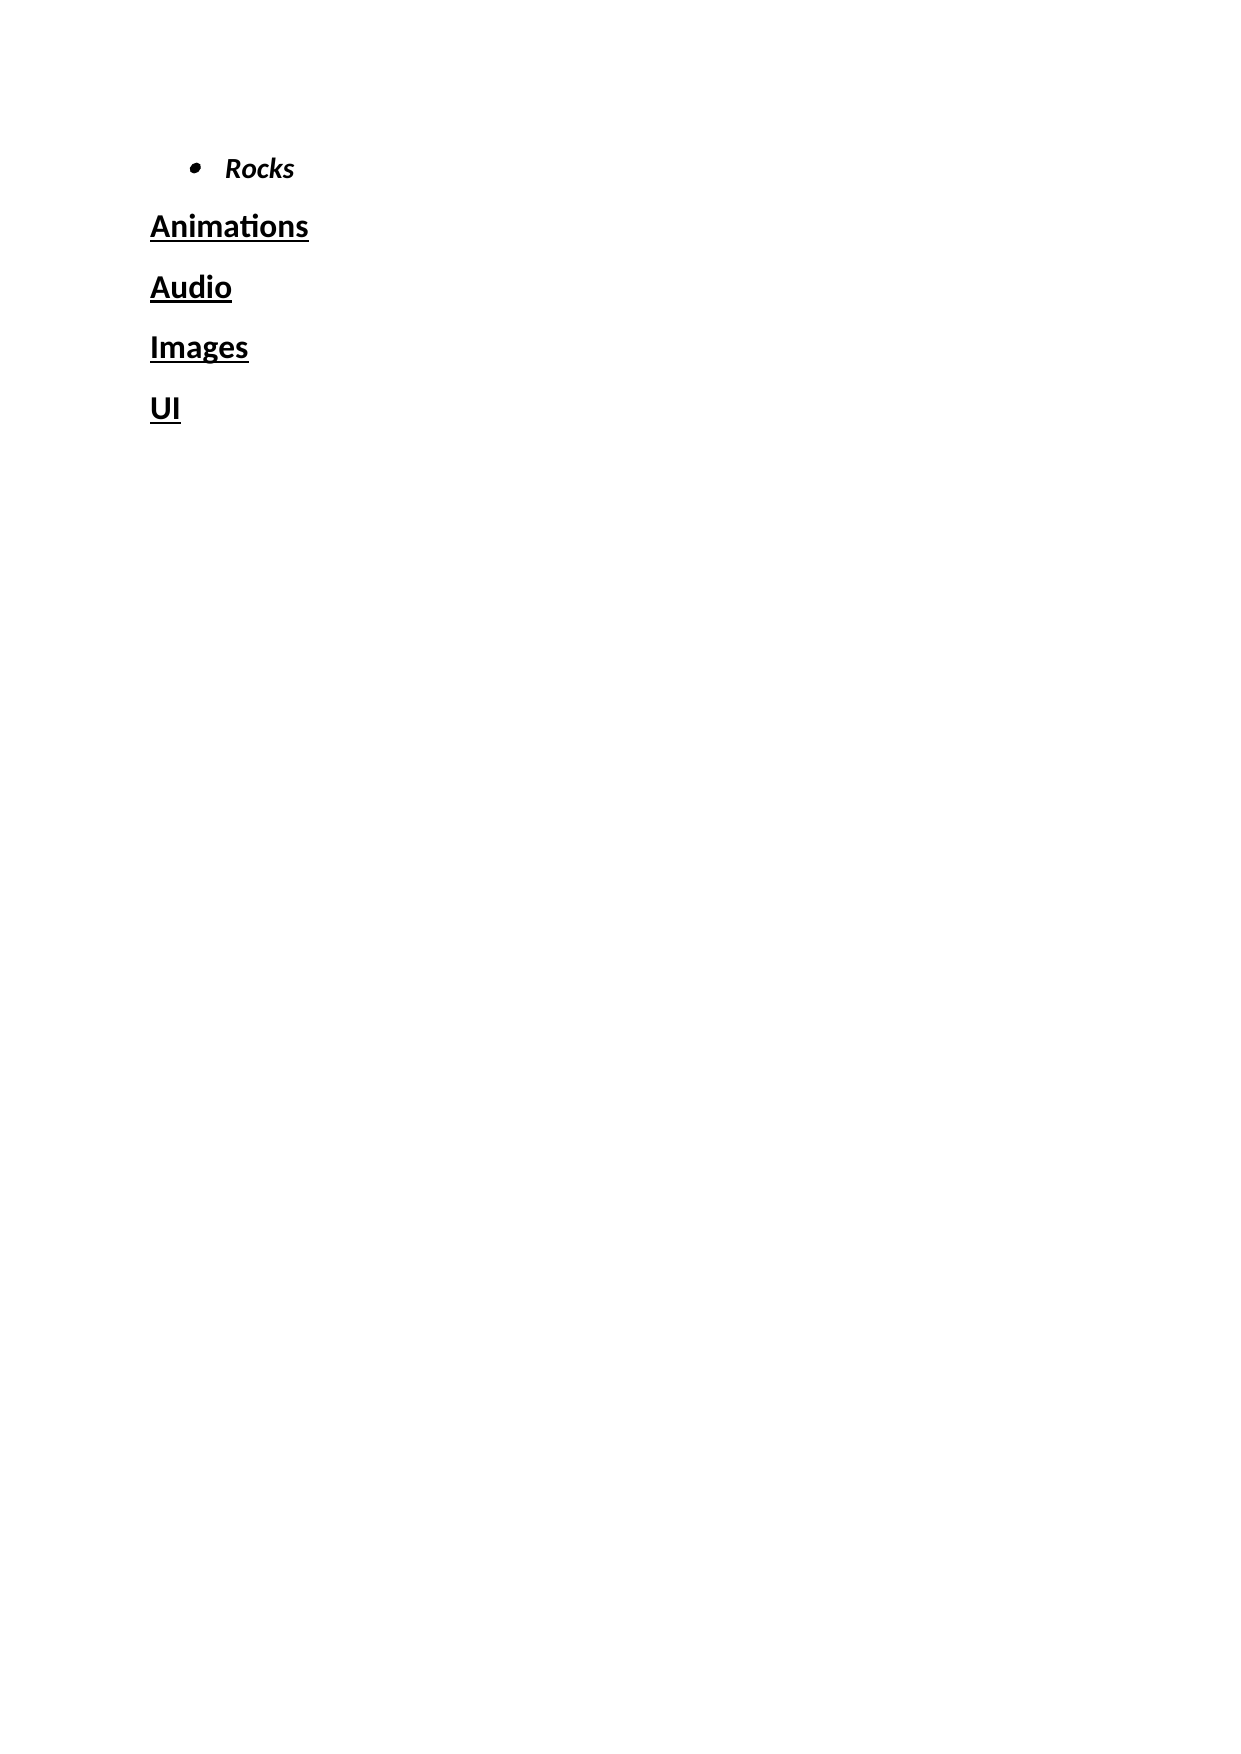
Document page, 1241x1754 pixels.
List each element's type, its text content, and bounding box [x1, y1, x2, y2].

text Images [150, 326, 1090, 367]
text Audio [150, 266, 1090, 306]
list Rocks [187, 150, 1090, 186]
text Animations [150, 205, 1090, 246]
text UI [150, 387, 1090, 428]
